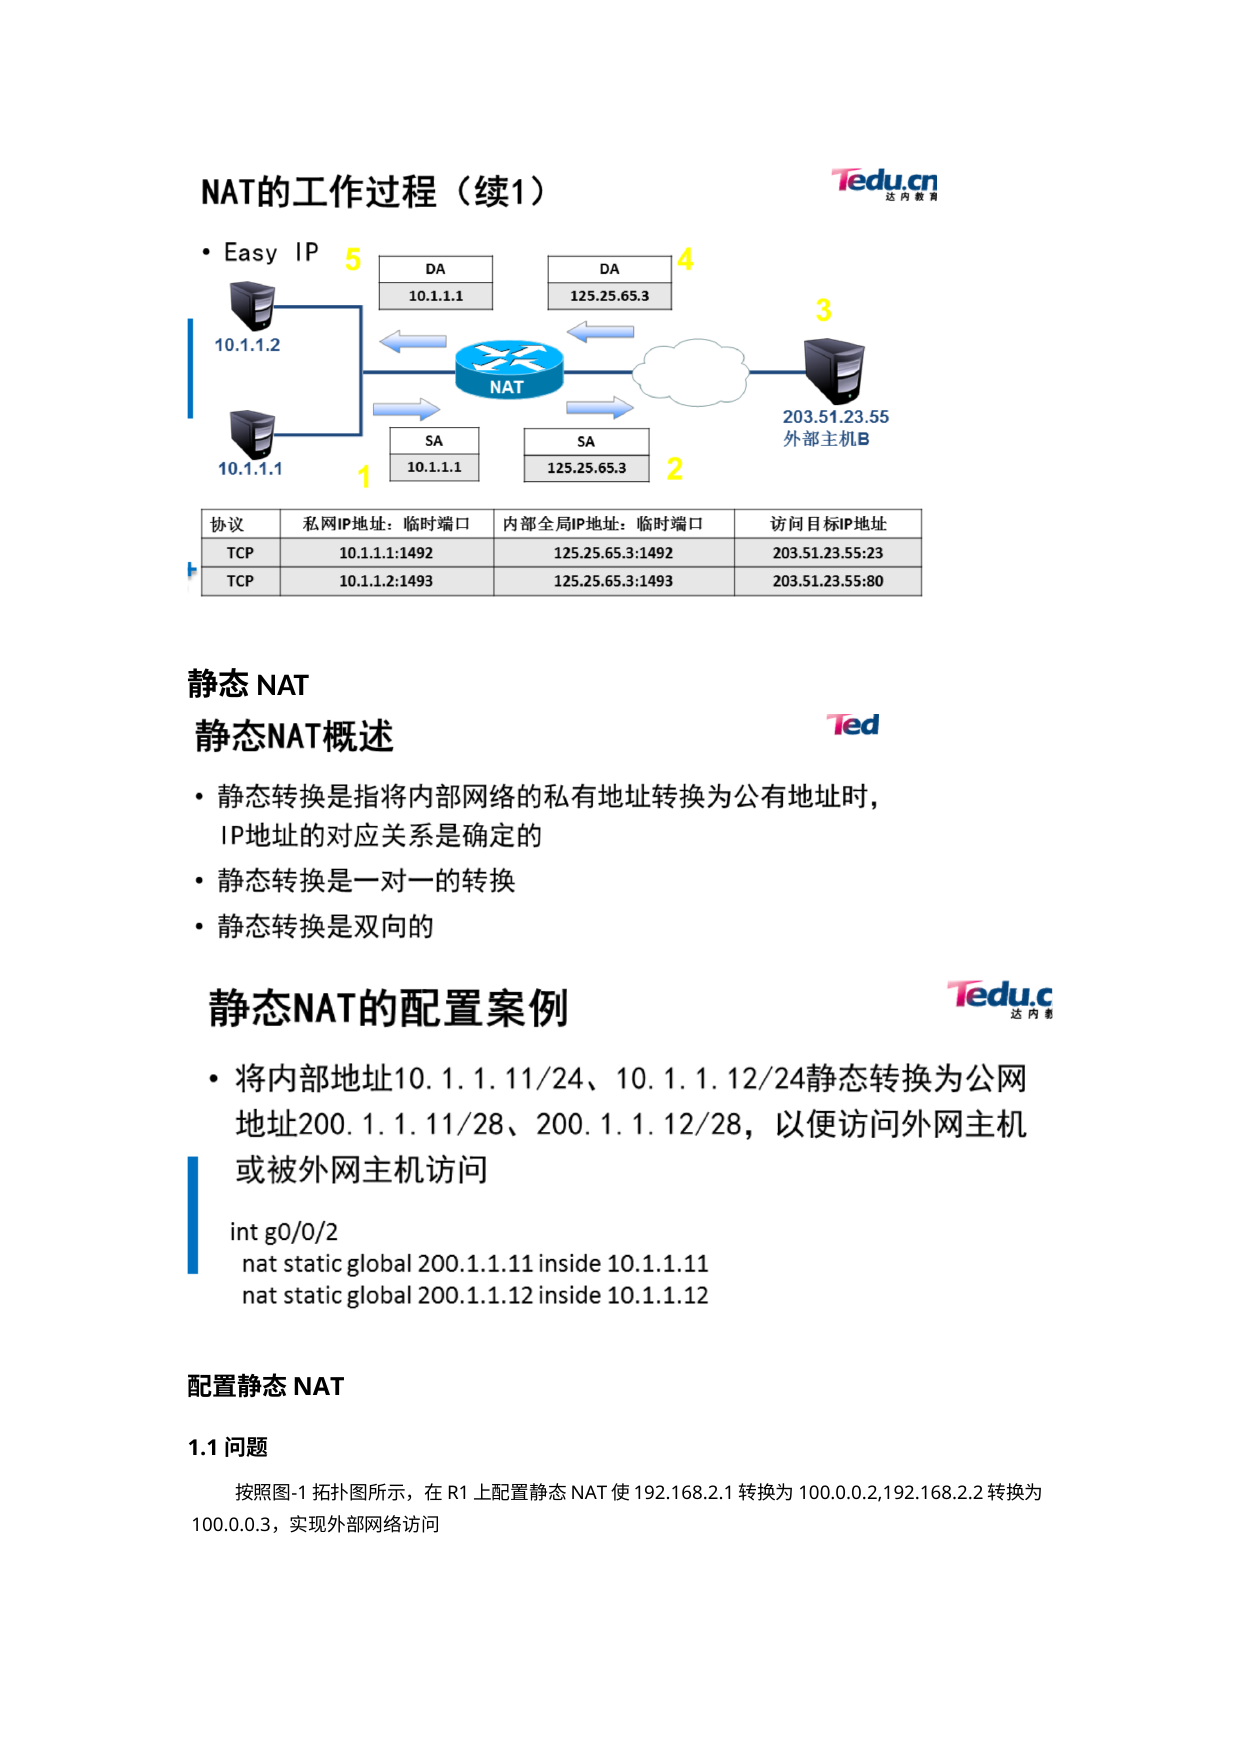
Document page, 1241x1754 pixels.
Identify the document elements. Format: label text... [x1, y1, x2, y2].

text 静态NAT [187, 649, 1053, 714]
picture [187, 714, 879, 942]
text 按照图-1拓扑图所示，在R1上配置静态NAT使192.168.2.1转换为100.0.0.2,192.168.2.2转换为100.0.0.3，实现外部网络访问 [191, 1475, 1049, 1540]
subtitle 1.1 问题 [187, 1430, 1053, 1462]
subtitle 配置静态NAT [187, 1352, 1053, 1417]
picture [187, 974, 1053, 1331]
picture [187, 162, 937, 602]
